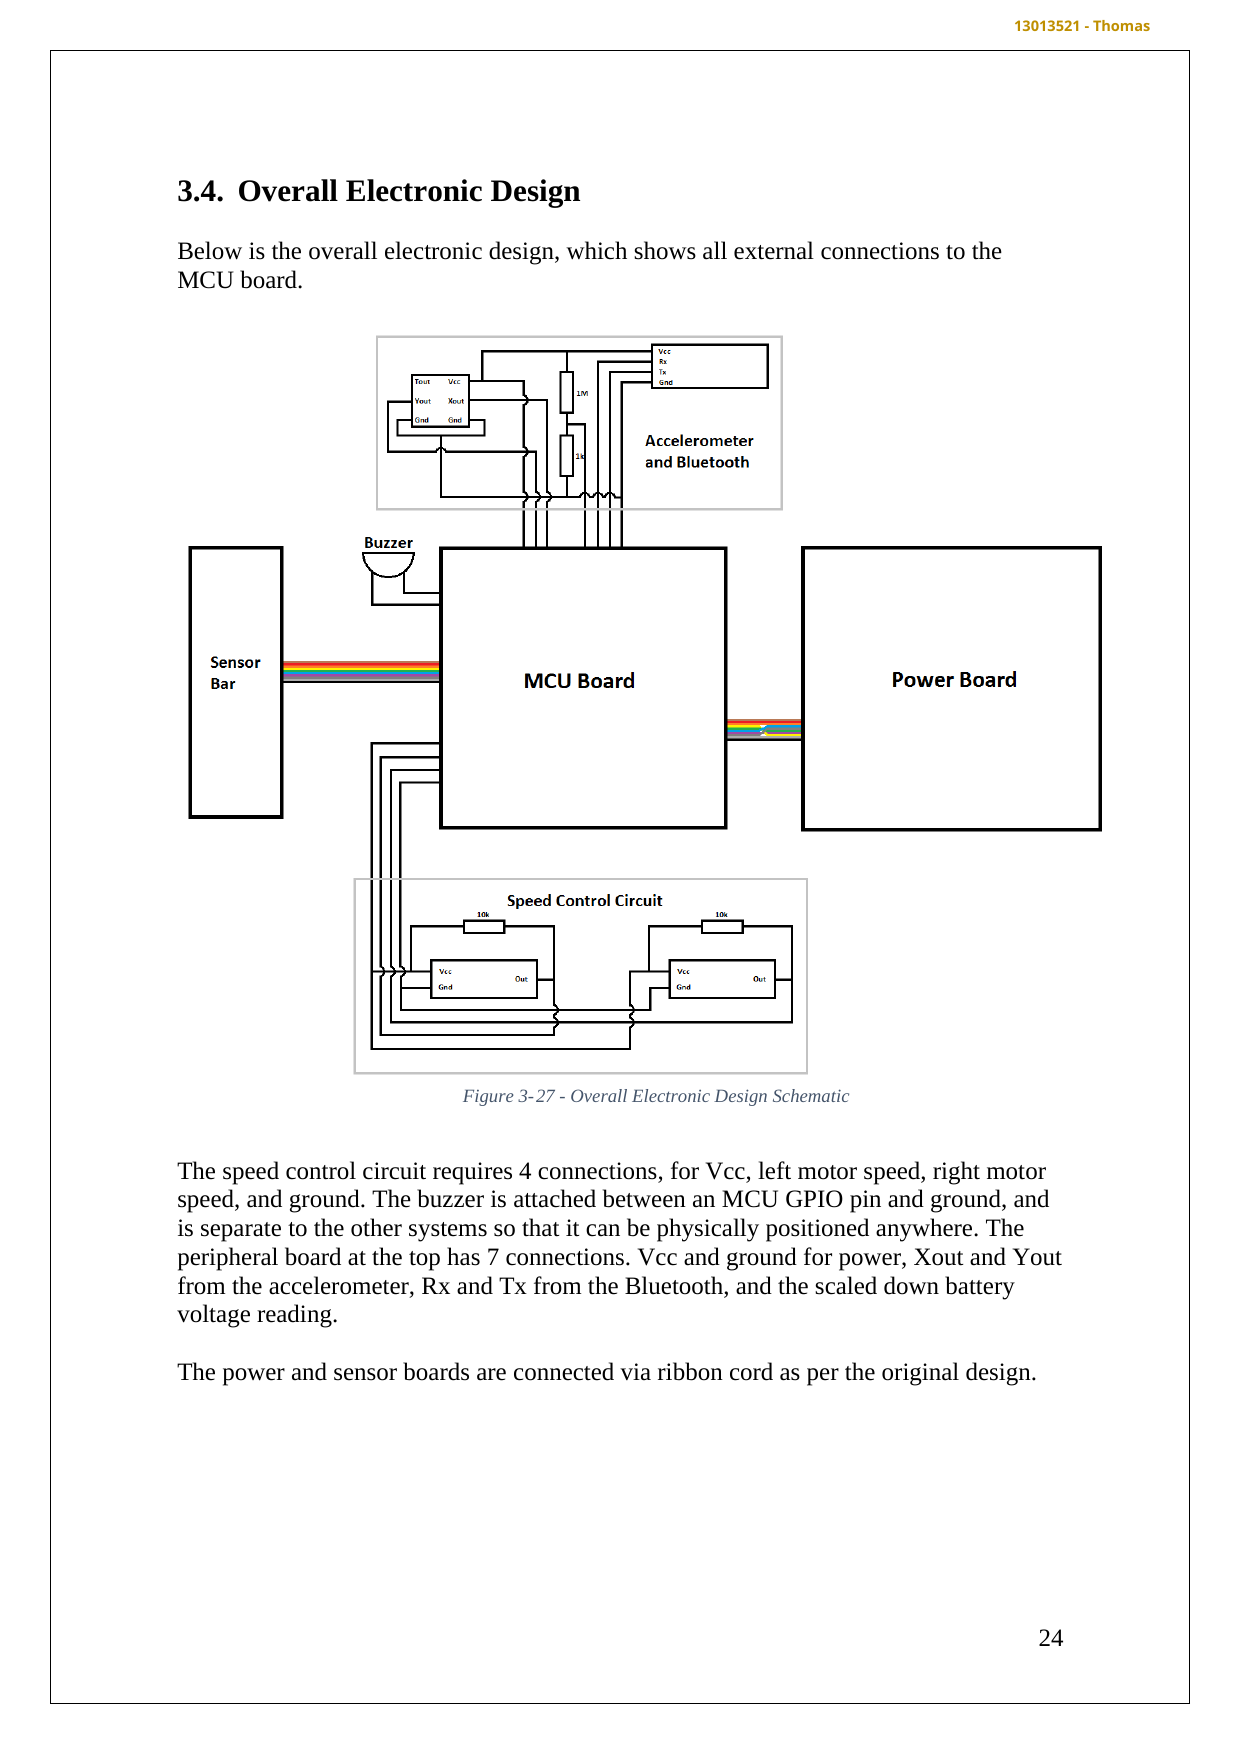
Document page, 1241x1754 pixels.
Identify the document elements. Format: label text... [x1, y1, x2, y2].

text The power and sensor boards are connected via ribbon cord as per the original design. [177, 1357, 1063, 1386]
picture [177, 325, 1118, 1083]
subtitle Overall Electronic Design [177, 173, 1063, 208]
text Below is the overall electronic design, which shows all external connections to the MCU board. [177, 236, 1063, 294]
text The speed control circuit requires 4 connections, for Vcc, left motor speed, right motor speed, and ground. The buzzer is attached between an MCU GPIO pin and ground, and is separate to the other systems so that it can be physically positioned anywhere. The peripheral board at the top has 7 connections. Vcc and ground for power, Xout and Yout from the accelerometer, Rx and Tx from the Bluetooth, and the scaled down battery voltage reading. [177, 1156, 1063, 1328]
